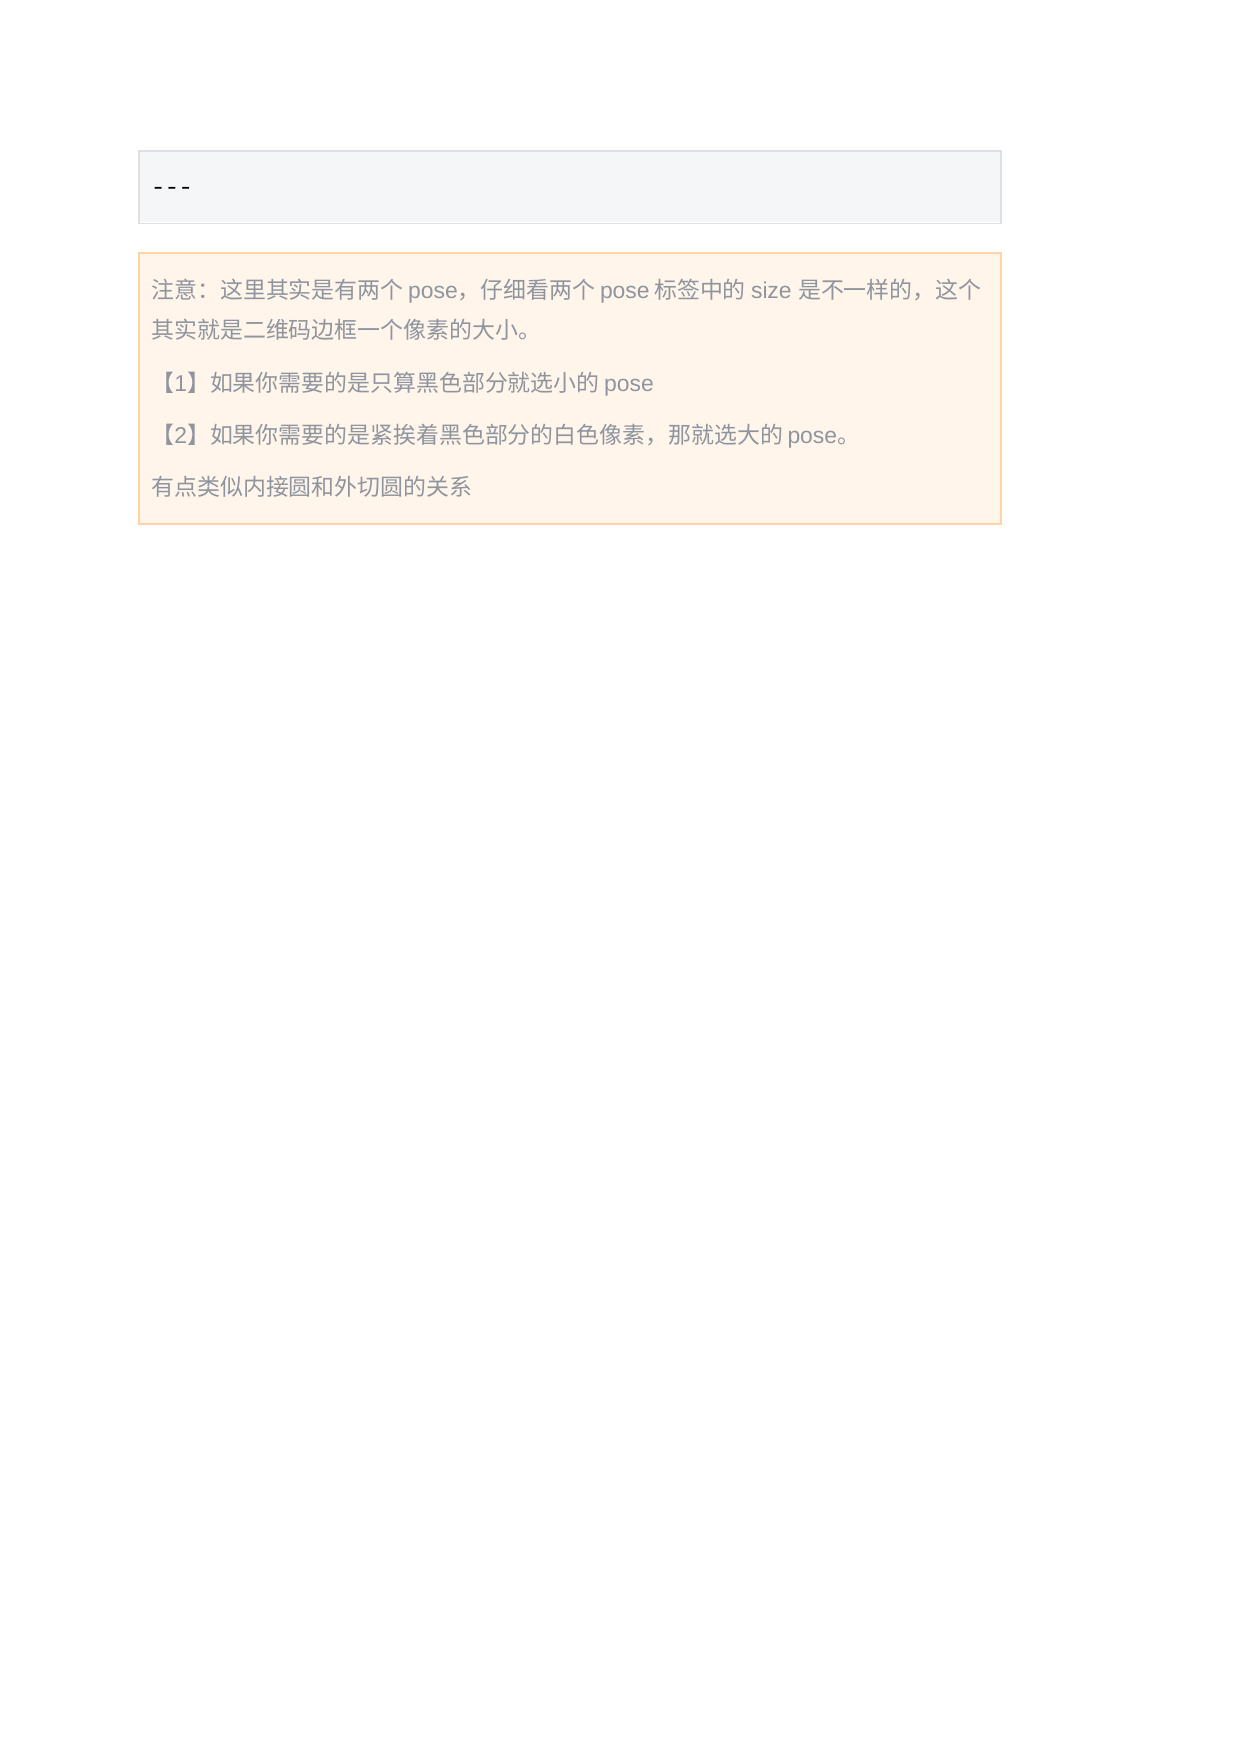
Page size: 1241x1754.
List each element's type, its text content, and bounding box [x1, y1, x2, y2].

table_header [140, 152, 1000, 222]
table_header 注意：这里其实是有两个pose，仔细看两个pose标签中的 size 是不一样的，这个其实就是二维码边框一个像素的大小。 【1】如果你需要的是只算黑色部分就选小的pose 【2】如果你需要的是紧挨着黑色部分的白色像素，那就选大的pose。 有点类似内接圆和外切圆的关系 [140, 254, 1000, 523]
